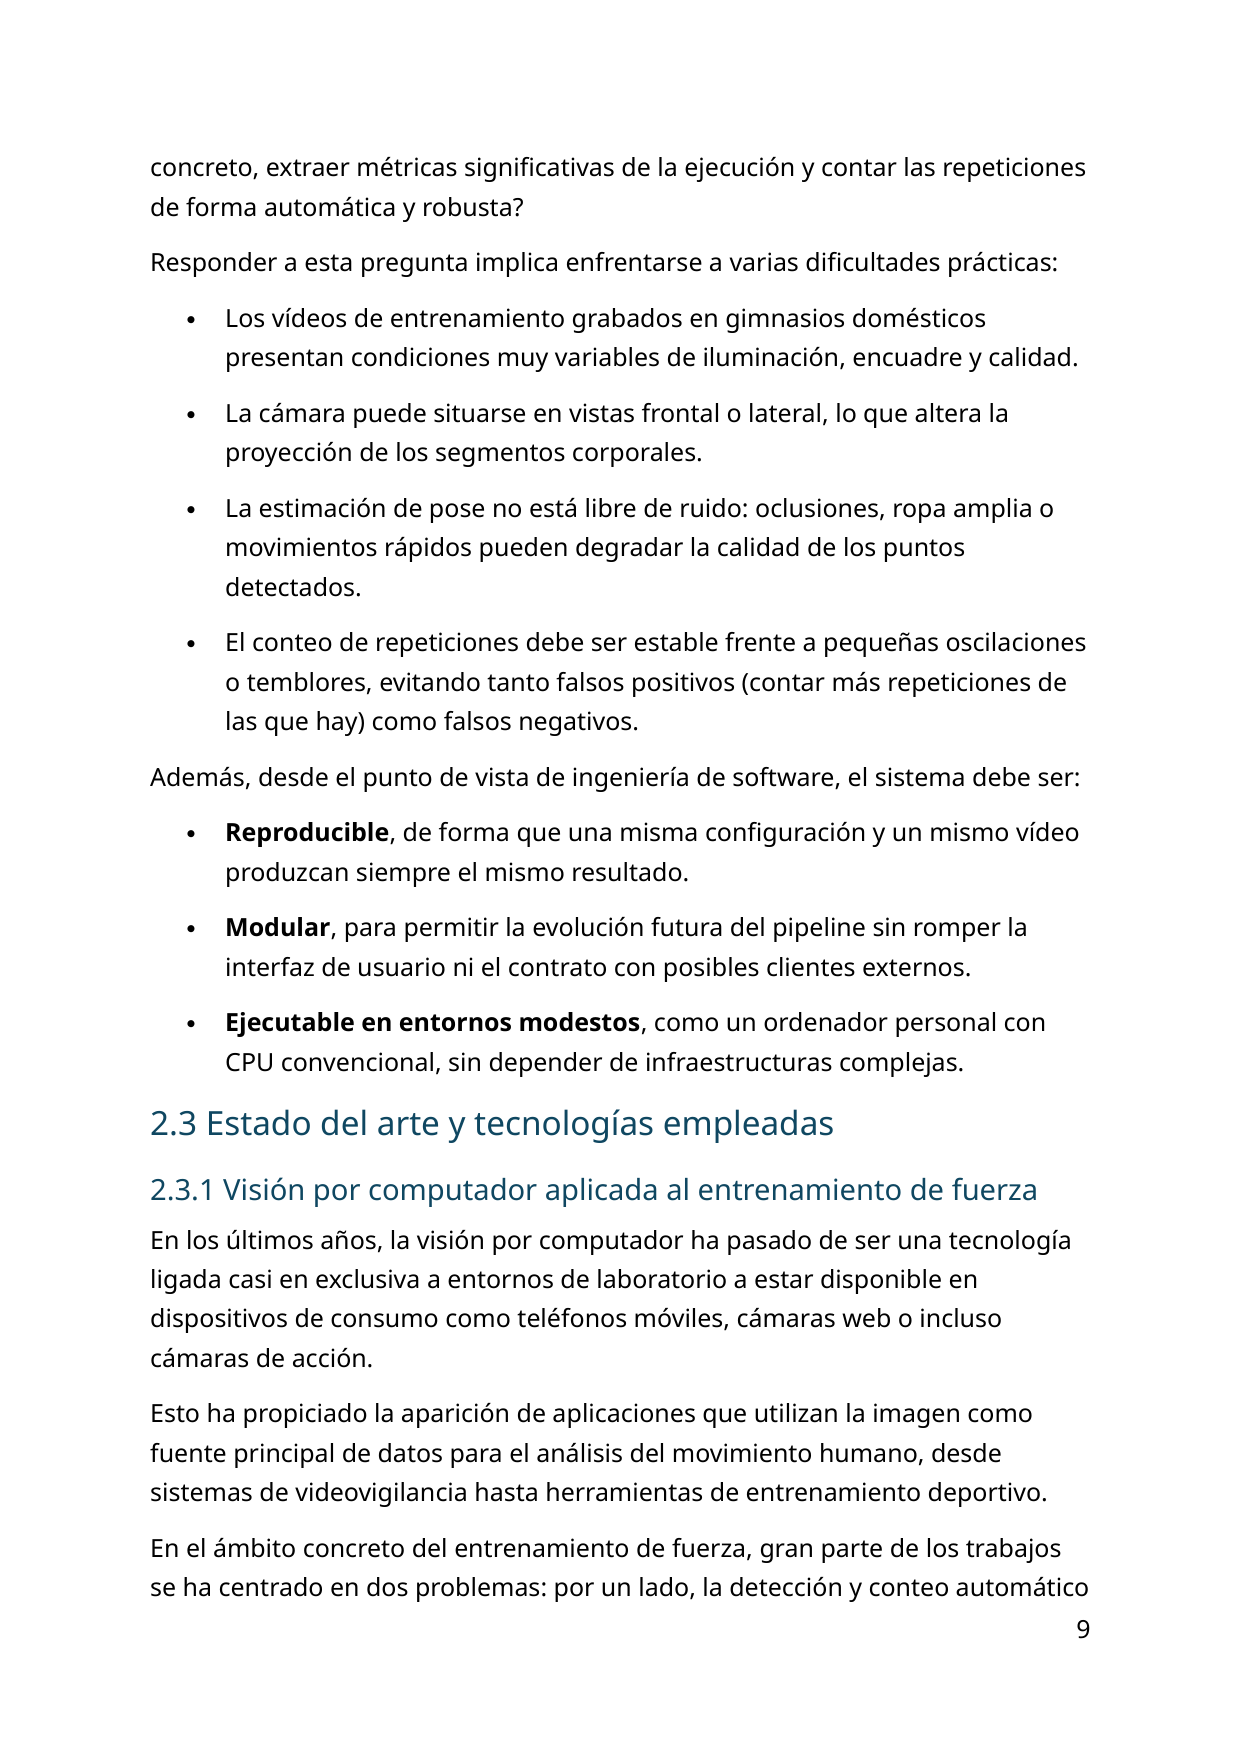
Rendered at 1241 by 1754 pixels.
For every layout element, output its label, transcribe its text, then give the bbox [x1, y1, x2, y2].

text Además, desde el punto de vista de ingeniería de software, el sistema debe ser: [150, 759, 1090, 793]
list Los vídeos de entrenamiento grabados en gimnasios domésticos presentan condiciones muy variables de iluminación, encuadre y calidad. [187, 301, 1090, 374]
text Esto ha propiciado la aparición de aplicaciones que utilizan la imagen como fuente principal de datos para el análisis del movimiento humano, desde sistemas de videovigilancia hasta herramientas de entrenamiento deportivo. [150, 1396, 1090, 1508]
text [150, 1530, 1090, 1603]
list Reproducible, de forma que una misma configuración y un mismo vídeo produzcan siempre el mismo resultado. [187, 815, 1090, 888]
list La estimación de pose no está libre de ruido: oclusiones, ropa amplia o movimientos rápidos pueden degradar la calidad de los puntos detectados. [187, 491, 1090, 603]
list El conteo de repeticiones debe ser estable frente a pequeñas oscilaciones o temblores, evitando tanto falsos positivos (contar más repeticiones de las que hay) como falsos negativos. [187, 625, 1090, 737]
subtitle 2.3.1 Visión por computador aplicada al entrenamiento de fuerza [150, 1169, 1090, 1208]
text En los últimos años, la visión por computador ha pasado de ser una tecnología ligada casi en exclusiva a entornos de laboratorio a estar disponible en dispositivos de consumo como teléfonos móviles, cámaras web o incluso cámaras de acción. [150, 1223, 1090, 1374]
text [150, 150, 1090, 223]
list Modular, para permitir la evolución futura del pipeline sin romper la interfaz de usuario ni el contrato con posibles clientes externos. [187, 910, 1090, 983]
subtitle 2.3 Estado del arte y tecnologías empleadas [150, 1100, 1090, 1145]
text Responder a esta pregunta implica enfrentarse a varias dificultades prácticas: [150, 245, 1090, 279]
list La cámara puede situarse en vistas frontal o lateral, lo que altera la proyección de los segmentos corporales. [187, 396, 1090, 469]
list Ejecutable en entornos modestos, como un ordenador personal con CPU convencional, sin depender de infraestructuras complejas. [187, 1005, 1090, 1078]
